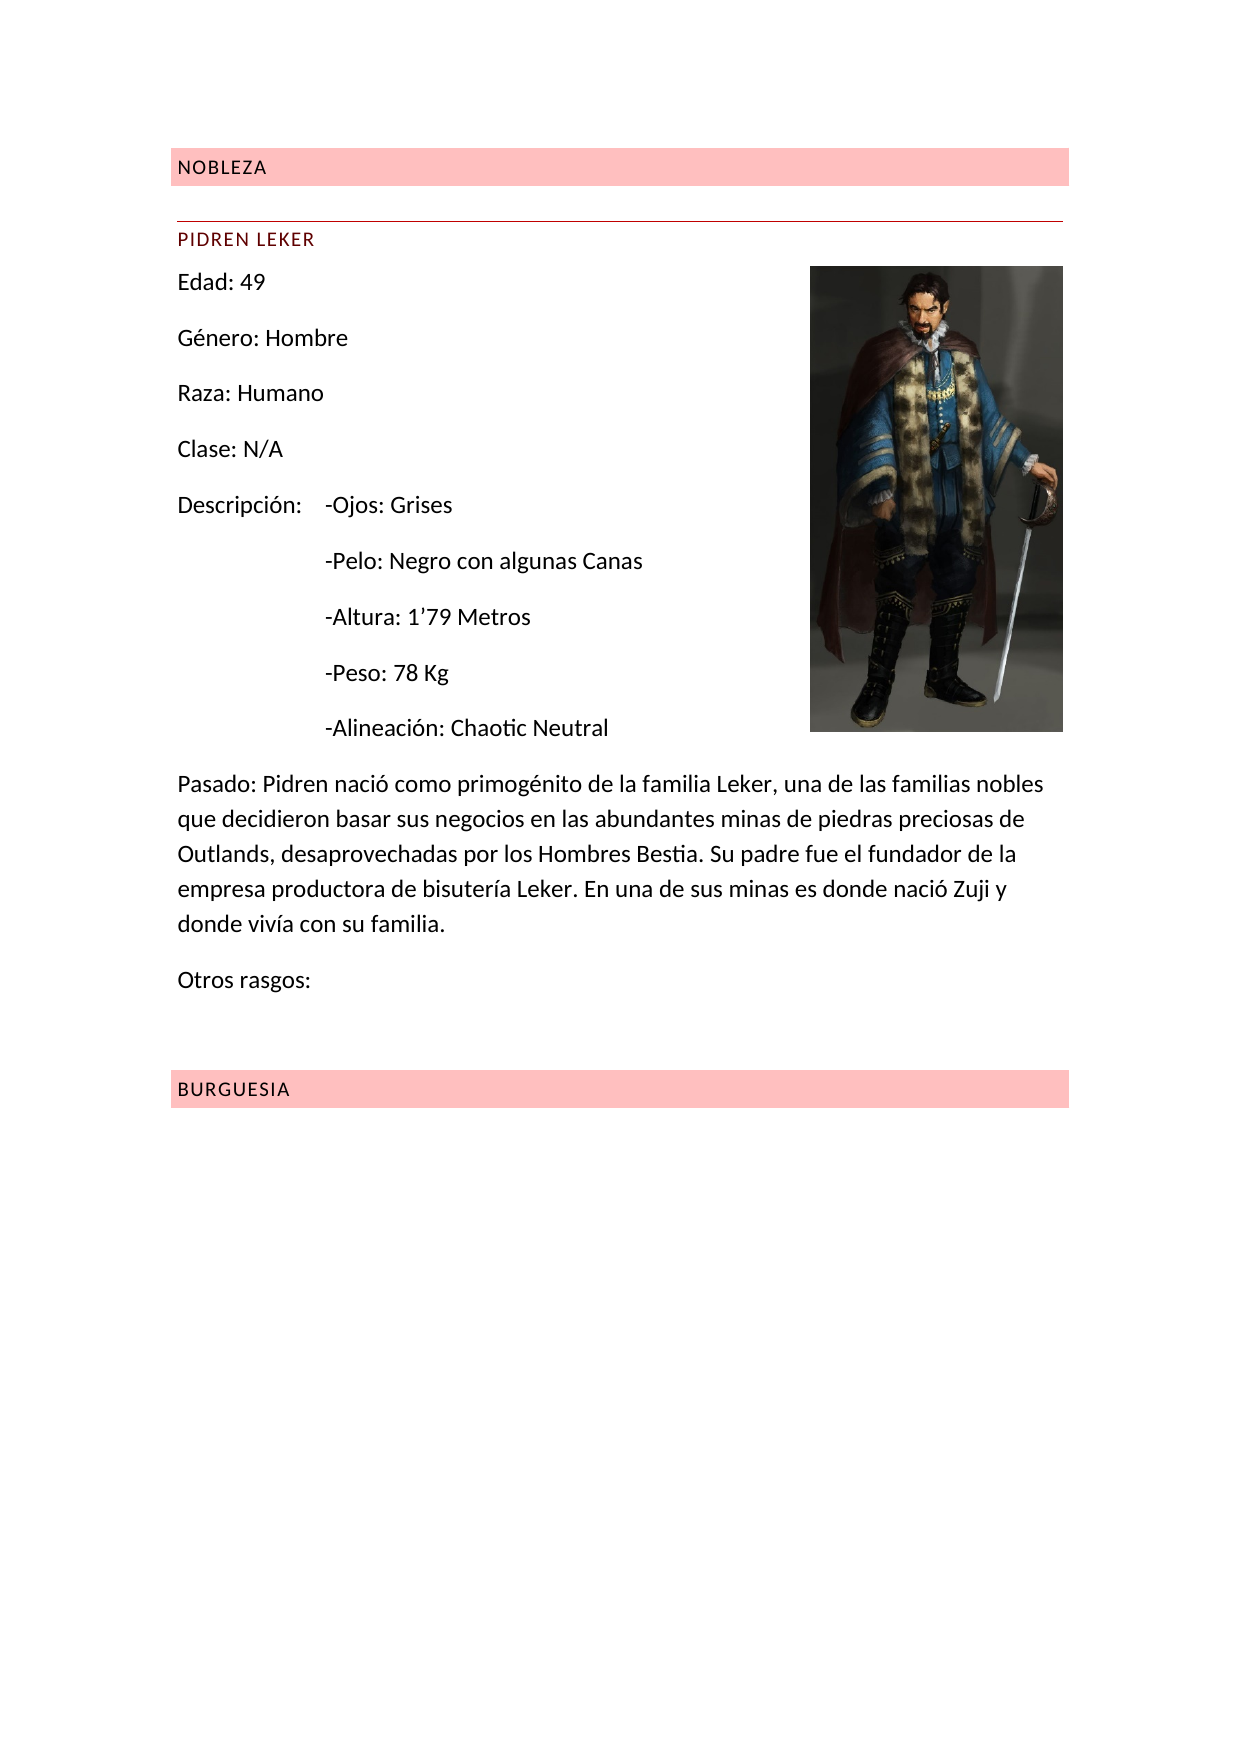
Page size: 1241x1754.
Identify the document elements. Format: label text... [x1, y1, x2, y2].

text -Pelo: Negro con algunas Canas [177, 545, 810, 576]
text -Alineación: Chaotic Neutral [177, 712, 1063, 743]
subtitle Nobleza [177, 154, 1063, 179]
text Raza: Humano [177, 377, 810, 408]
text Género: Hombre [177, 322, 810, 352]
text Otros rasgos: [177, 964, 1063, 995]
text Clase: N/A [177, 433, 810, 464]
text Edad: 49 [177, 266, 810, 296]
subtitle Burguesia [177, 1076, 1063, 1102]
picture [810, 266, 1063, 732]
subtitle Pidren Leker [177, 222, 1063, 252]
text -Peso: 78 Kg [177, 657, 810, 687]
text -Altura: 1’79 Metros [177, 601, 810, 631]
text Pasado: Pidren nació como primogénito de la familia Leker, una de las familias nobles que decidieron basar sus negocios en las abundantes minas de piedras preciosas de Outlands, desaprovechadas por los Hombres Bestia. Su padre fue el fundador de la empresa productora de bisutería Leker. En una de sus minas es donde nació Zuji y donde vivía con su familia. [177, 768, 1063, 939]
text Descripción: -Ojos: Grises [177, 489, 810, 520]
